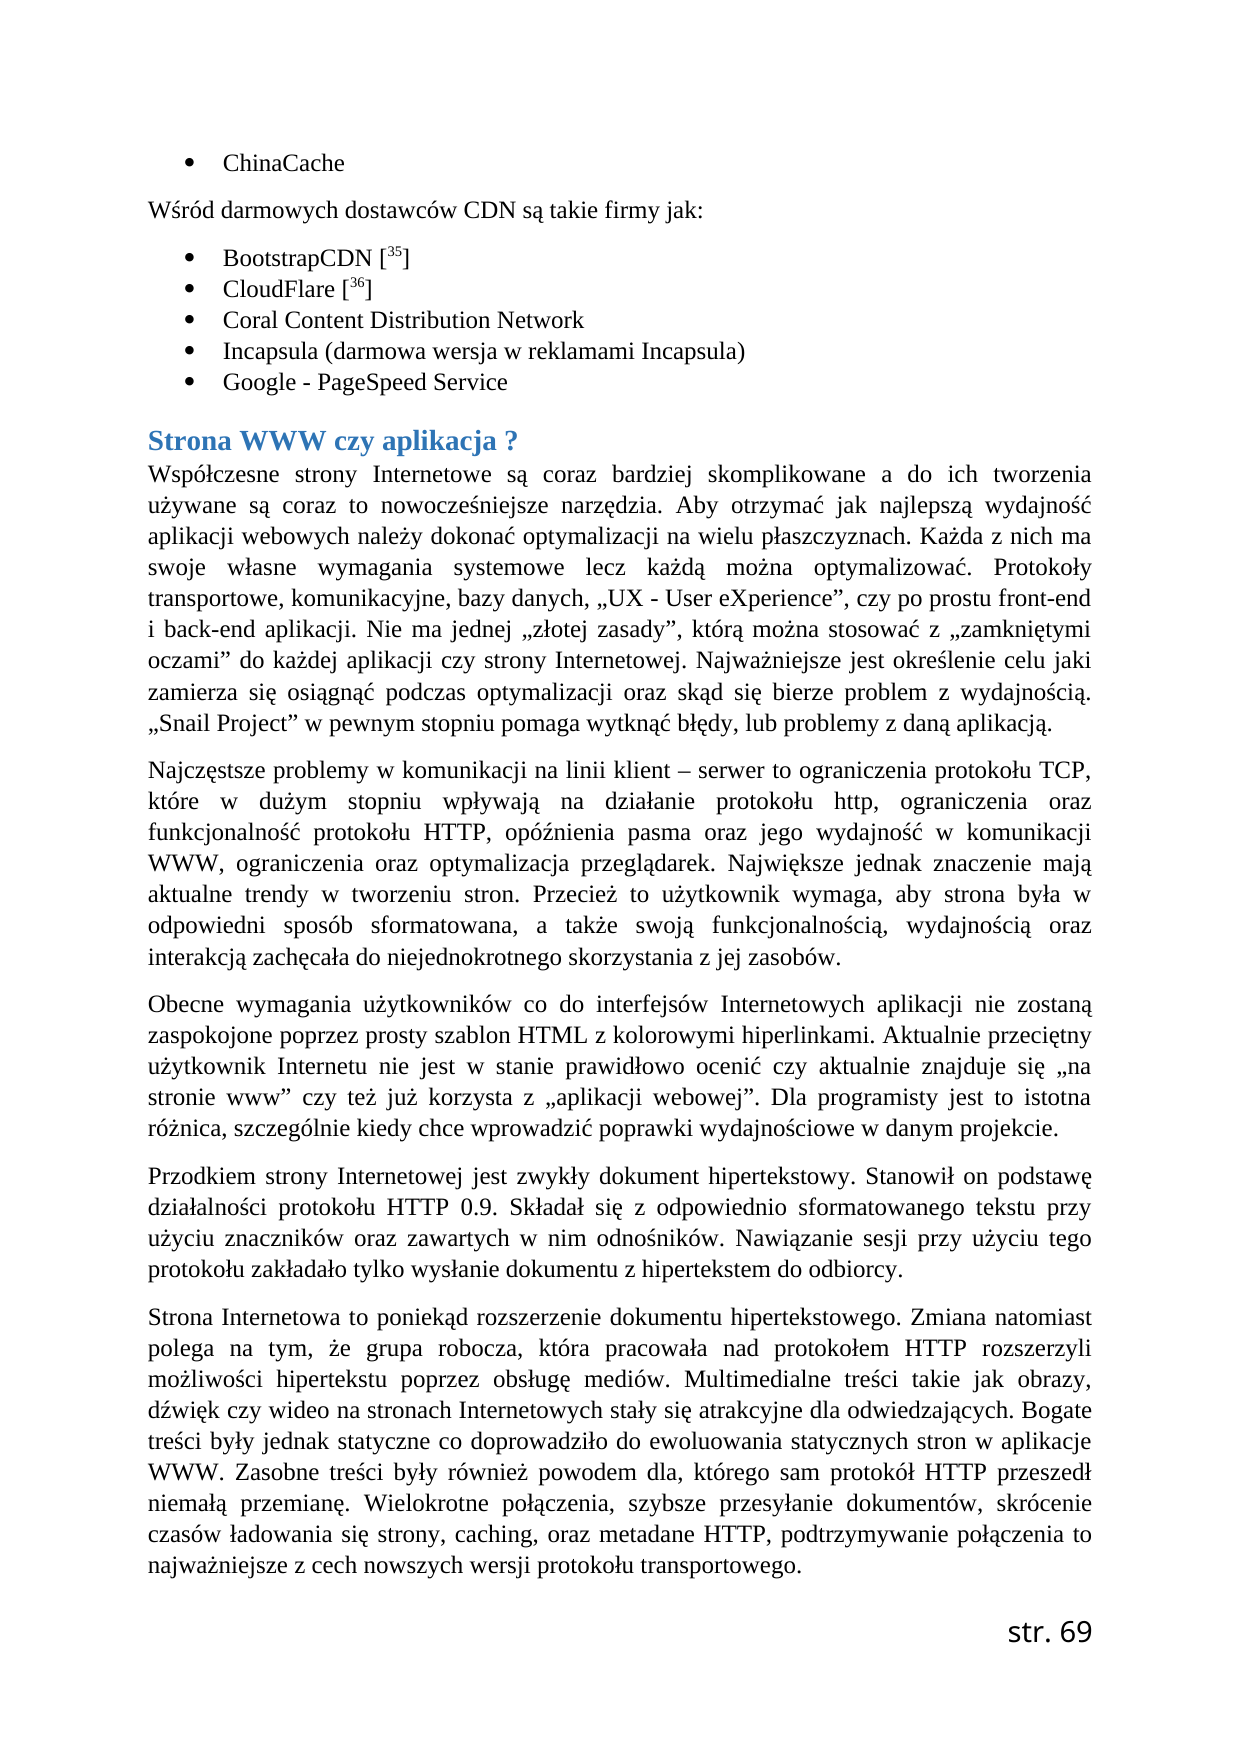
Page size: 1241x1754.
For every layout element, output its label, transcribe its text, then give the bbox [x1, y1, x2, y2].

text Strona Internetowa to poniekąd rozszerzenie dokumentu hipertekstowego. Zmiana natomiast polega na tym, że grupa robocza, która pracowała nad protokołem HTTP rozszerzyli możliwości hipertekstu poprzez obsługę mediów. Multimedialne treści takie jak obrazy, dźwięk czy wideo na stronach Internetowych stały się atrakcyjne dla odwiedzających. Bogate treści były jednak statyczne co doprowadziło do ewoluowania statycznych stron w aplikacje WWW. Zasobne treści były również powodem dla, którego sam protokół HTTP przeszedł niemałą przemianę. Wielokrotne połączenia, szybsze przesyłanie dokumentów, skrócenie czasów ładowania się strony, caching, oraz metadane HTTP, podtrzymywanie połączenia to najważniejsze z cech nowszych wersji protokołu transportowego. [148, 1302, 1093, 1579]
list BootstrapCDN [] [185, 243, 1093, 272]
text Obecne wymagania użytkowników co do interfejsów Internetowych aplikacji nie zostaną zaspokojone poprzez prosty szablon HTML z kolorowymi hiperlinkami. Aktualnie przeciętny użytkownik Internetu nie jest w stanie prawidłowo ocenić czy aktualnie znajduje się „na stronie www” czy też już korzysta z „aplikacji webowej”. Dla programisty jest to istotna różnica, szczególnie kiedy chce wprowadzić poprawki wydajnościowe w danym projekcie. [148, 989, 1093, 1142]
list Coral Content Distribution Network [185, 305, 1093, 334]
text Wśród darmowych dostawców CDN są takie firmy jak: [148, 195, 1093, 224]
text Przodkiem strony Internetowej jest zwykły dokument hipertekstowy. Stanowił on podstawę działalności protokołu HTTP 0.9. Składał się z odpowiednio sformatowanego tekstu przy użyciu znaczników oraz zawartych w nim odnośników. Nawiązanie sesji przy użyciu tego protokołu zakładało tylko wysłanie dokumentu z hipertekstem do odbiorcy. [148, 1161, 1093, 1283]
list Google - PageSpeed Service [185, 367, 1093, 396]
text Najczęstsze problemy w komunikacji na linii klient – serwer to ograniczenia protokołu TCP, które w dużym stopniu wpływają na działanie protokołu http, ograniczenia oraz funkcjonalność protokołu HTTP, opóźnienia pasma oraz jego wydajność w komunikacji WWW, ograniczenia oraz optymalizacja przeglądarek. Największe jednak znaczenie mają aktualne trendy w tworzeniu stron. Przecież to użytkownik wymaga, aby strona była w odpowiedni sposób sformatowana, a także swoją funkcjonalnością, wydajnością oraz interakcją zachęcała do niejednokrotnego skorzystania z jej zasobów. [148, 755, 1093, 970]
list ChinaCache [185, 148, 1093, 176]
text Współczesne strony Internetowe są coraz bardziej skomplikowane a do ich tworzenia używane są coraz to nowocześniejsze narzędzia. Aby otrzymać jak najlepszą wydajność aplikacji webowych należy dokonać optymalizacji na wielu płaszczyznach. Każda z nich ma swoje własne wymagania systemowe lecz każdą można optymalizować. Protokoły transportowe, komunikacyjne, bazy danych, „UX - User eXperience”, czy po prostu front-end i back-end aplikacji. Nie ma jednej „złotej zasady”, którą można stosować z „zamkniętymi oczami” do każdej aplikacji czy strony Internetowej. Najważniejsze jest określenie celu jaki zamierza się osiągnąć podczas optymalizacji oraz skąd się bierze problem z wydajnością. „Snail Project” w pewnym stopniu pomaga wytknąć błędy, lub problemy z daną aplikacją. [148, 459, 1093, 736]
list Incapsula (darmowa wersja w reklamami Incapsula) [185, 336, 1093, 365]
subtitle Strona WWW czy aplikacja ? [148, 423, 1093, 457]
list CloudFlare [] [185, 274, 1093, 303]
